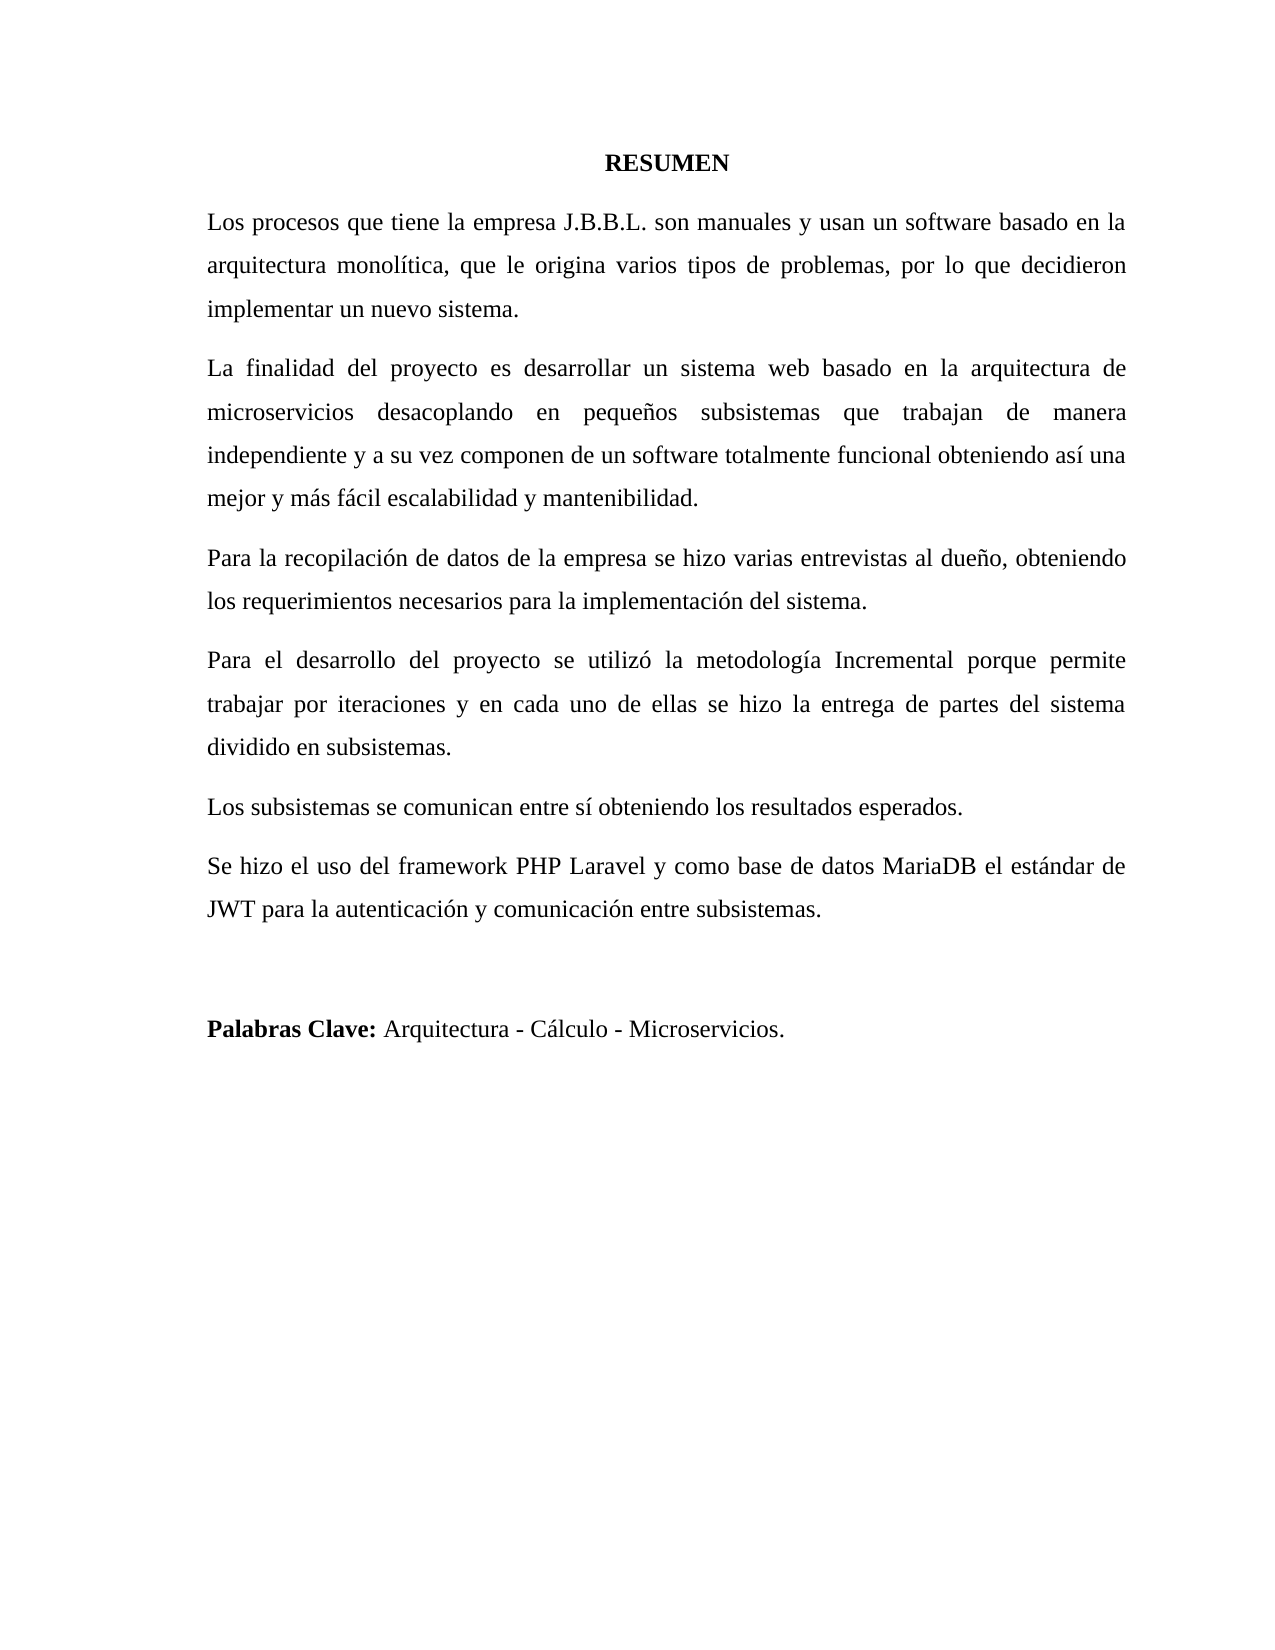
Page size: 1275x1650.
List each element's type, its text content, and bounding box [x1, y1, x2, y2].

text Los subsistemas se comunican entre sí obteniendo los resultados esperados. [207, 792, 1127, 820]
text Para el desarrollo del proyecto se utilizó la metodología Incremental porque permite trabajar por iteraciones y en cada uno de ellas se hizo la entrega de partes del sistema dividido en subsistemas. [207, 646, 1127, 761]
text La finalidad del proyecto es desarrollar un sistema web basado en la arquitectura de microservicios desacoplando en pequeños subsistemas que trabajan de manera independiente y a su vez componen de un software totalmente funcional obteniendo así una mejor y más fácil escalabilidad y mantenibilidad. [207, 353, 1127, 512]
text Palabras Clave: Arquitectura - Cálculo - Microservicios. [207, 1014, 1127, 1043]
text Se hizo el uso del framework PHP Laravel y como base de datos MariaDB el estándar de JWT para la autenticación y comunicación entre subsistemas. [207, 851, 1127, 923]
text Los procesos que tiene la empresa J.B.B.L. son manuales y usan un software basado en la arquitectura monolítica, que le origina varios tipos de problemas, por lo que decidieron implementar un nuevo sistema. [207, 207, 1127, 322]
text Para la recopilación de datos de la empresa se hizo varias entrevistas al dueño, obteniendo los requerimientos necesarios para la implementación del sistema. [207, 543, 1127, 614]
text RESUMEN [207, 148, 1127, 176]
